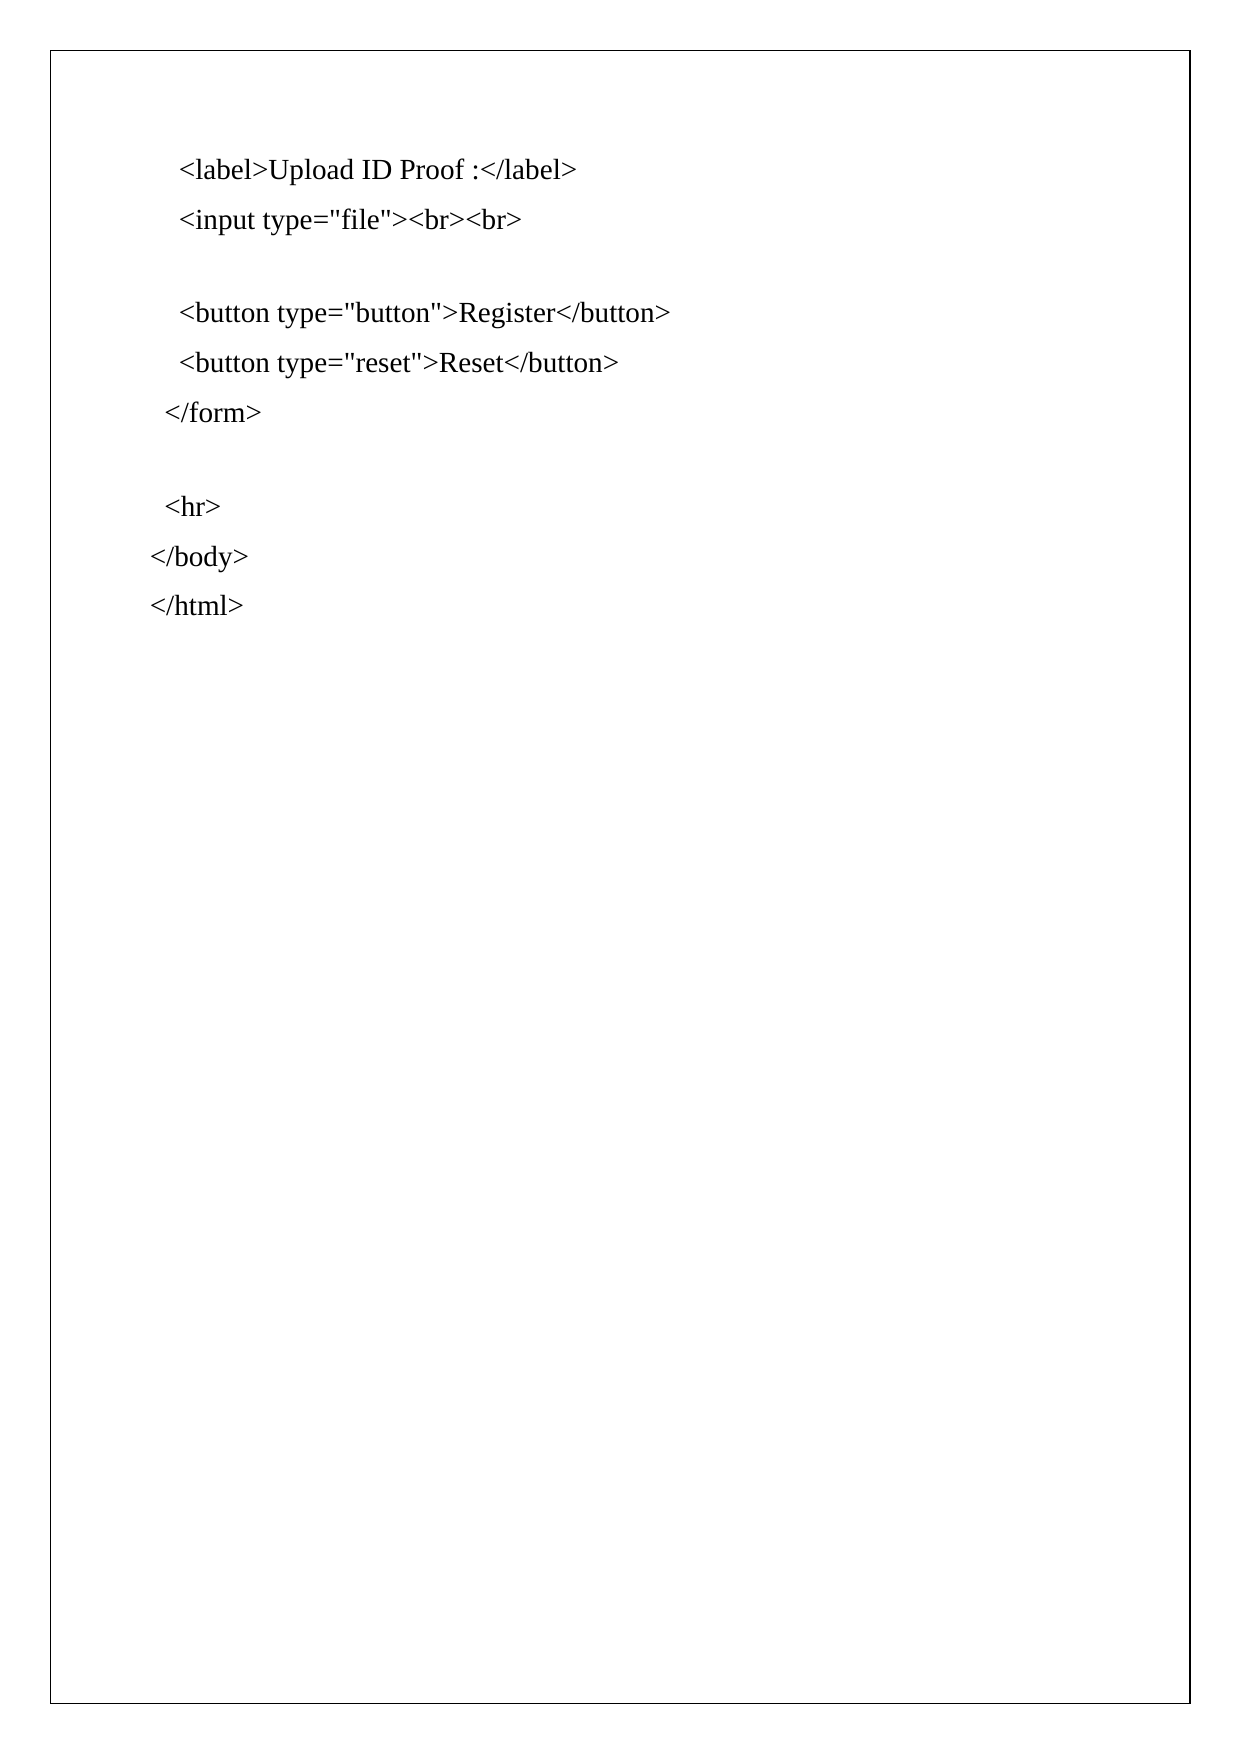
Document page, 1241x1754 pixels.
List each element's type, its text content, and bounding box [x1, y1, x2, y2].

text <button type="reset">Reset</button> [149, 345, 1170, 379]
text <input type="file"><br><br> [149, 202, 1170, 235]
text <button type="button">Register</button> [149, 295, 1170, 329]
text </form> [149, 395, 1170, 428]
text <label>Upload ID Proof :</label> [149, 152, 1170, 186]
text <hr> [149, 489, 1170, 522]
text </html> [149, 588, 1170, 622]
text </body> [149, 539, 1170, 572]
